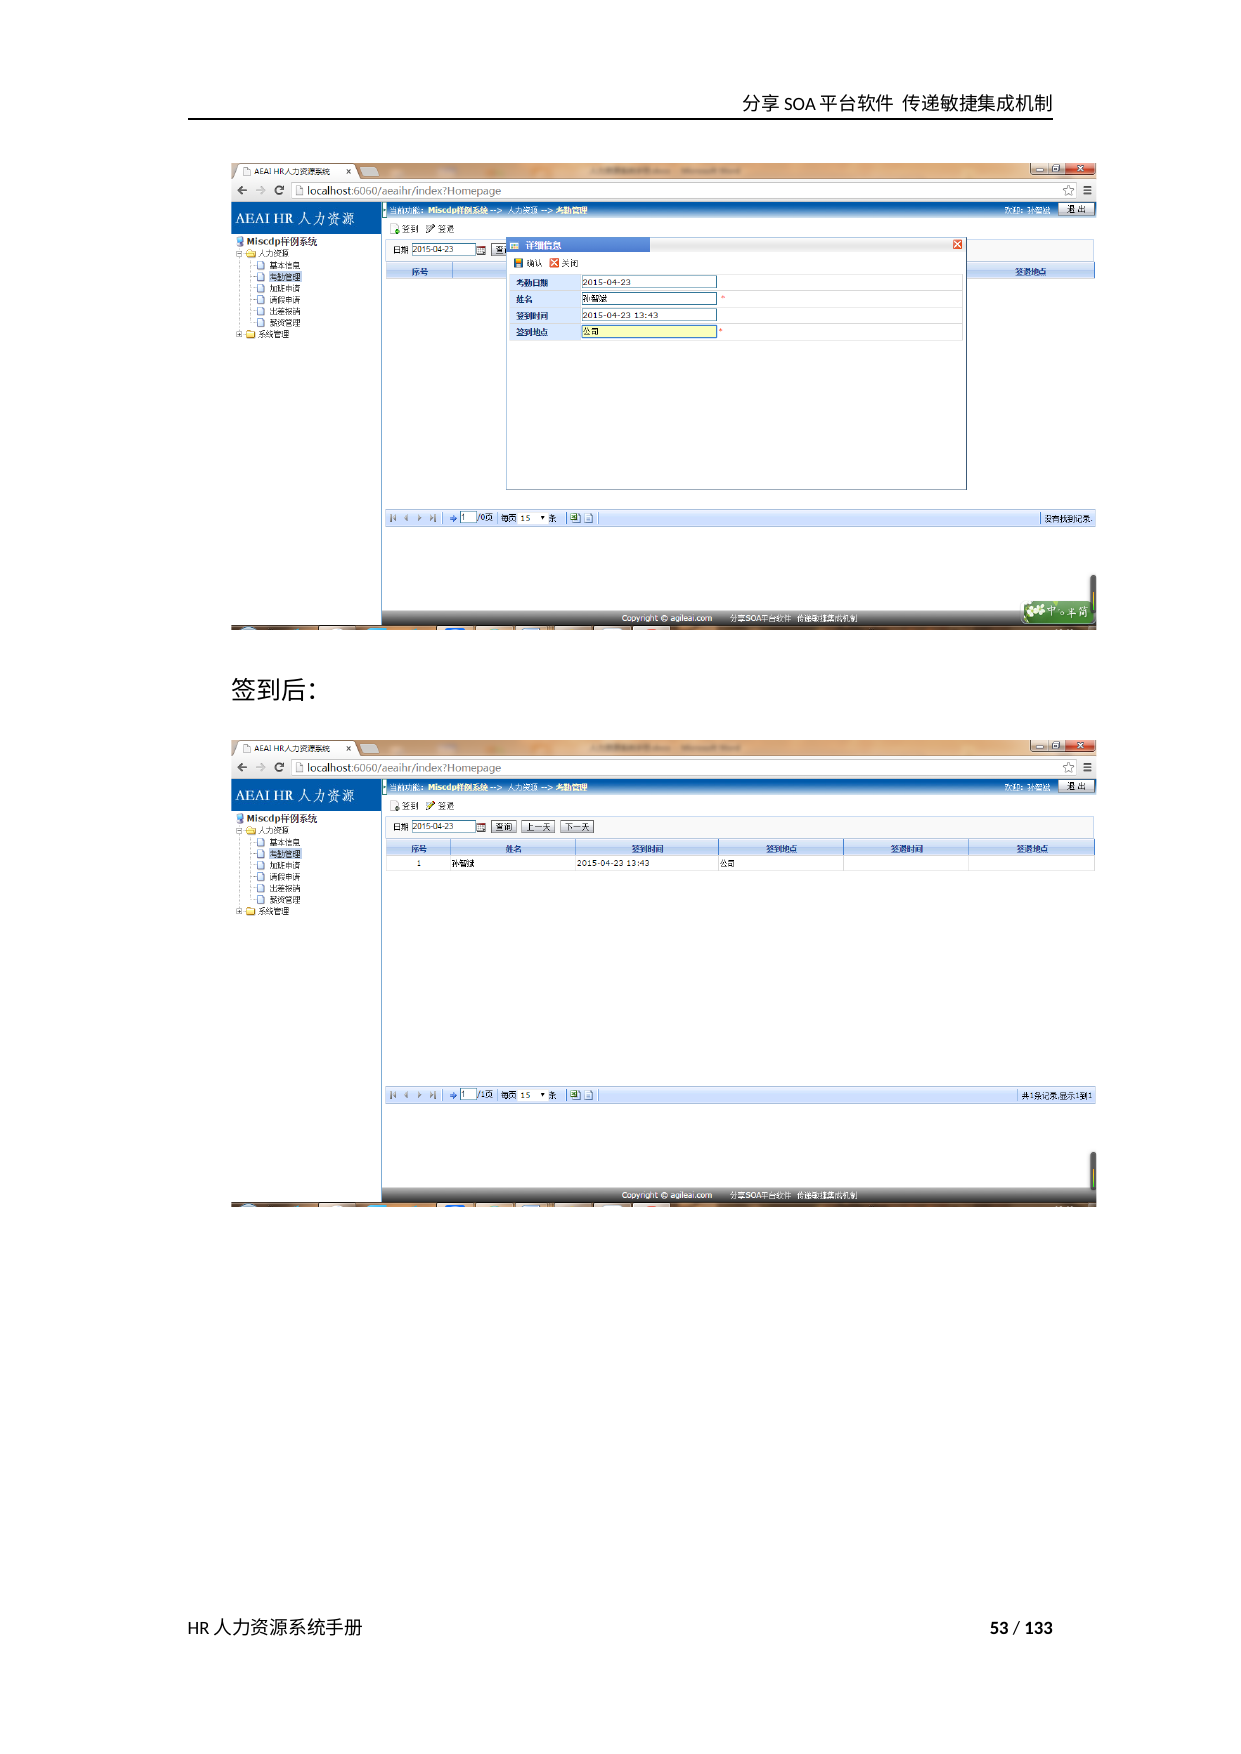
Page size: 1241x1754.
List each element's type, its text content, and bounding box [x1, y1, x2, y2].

text 签到后： [187, 654, 1053, 722]
picture [231, 740, 1097, 1207]
picture [231, 163, 1097, 630]
